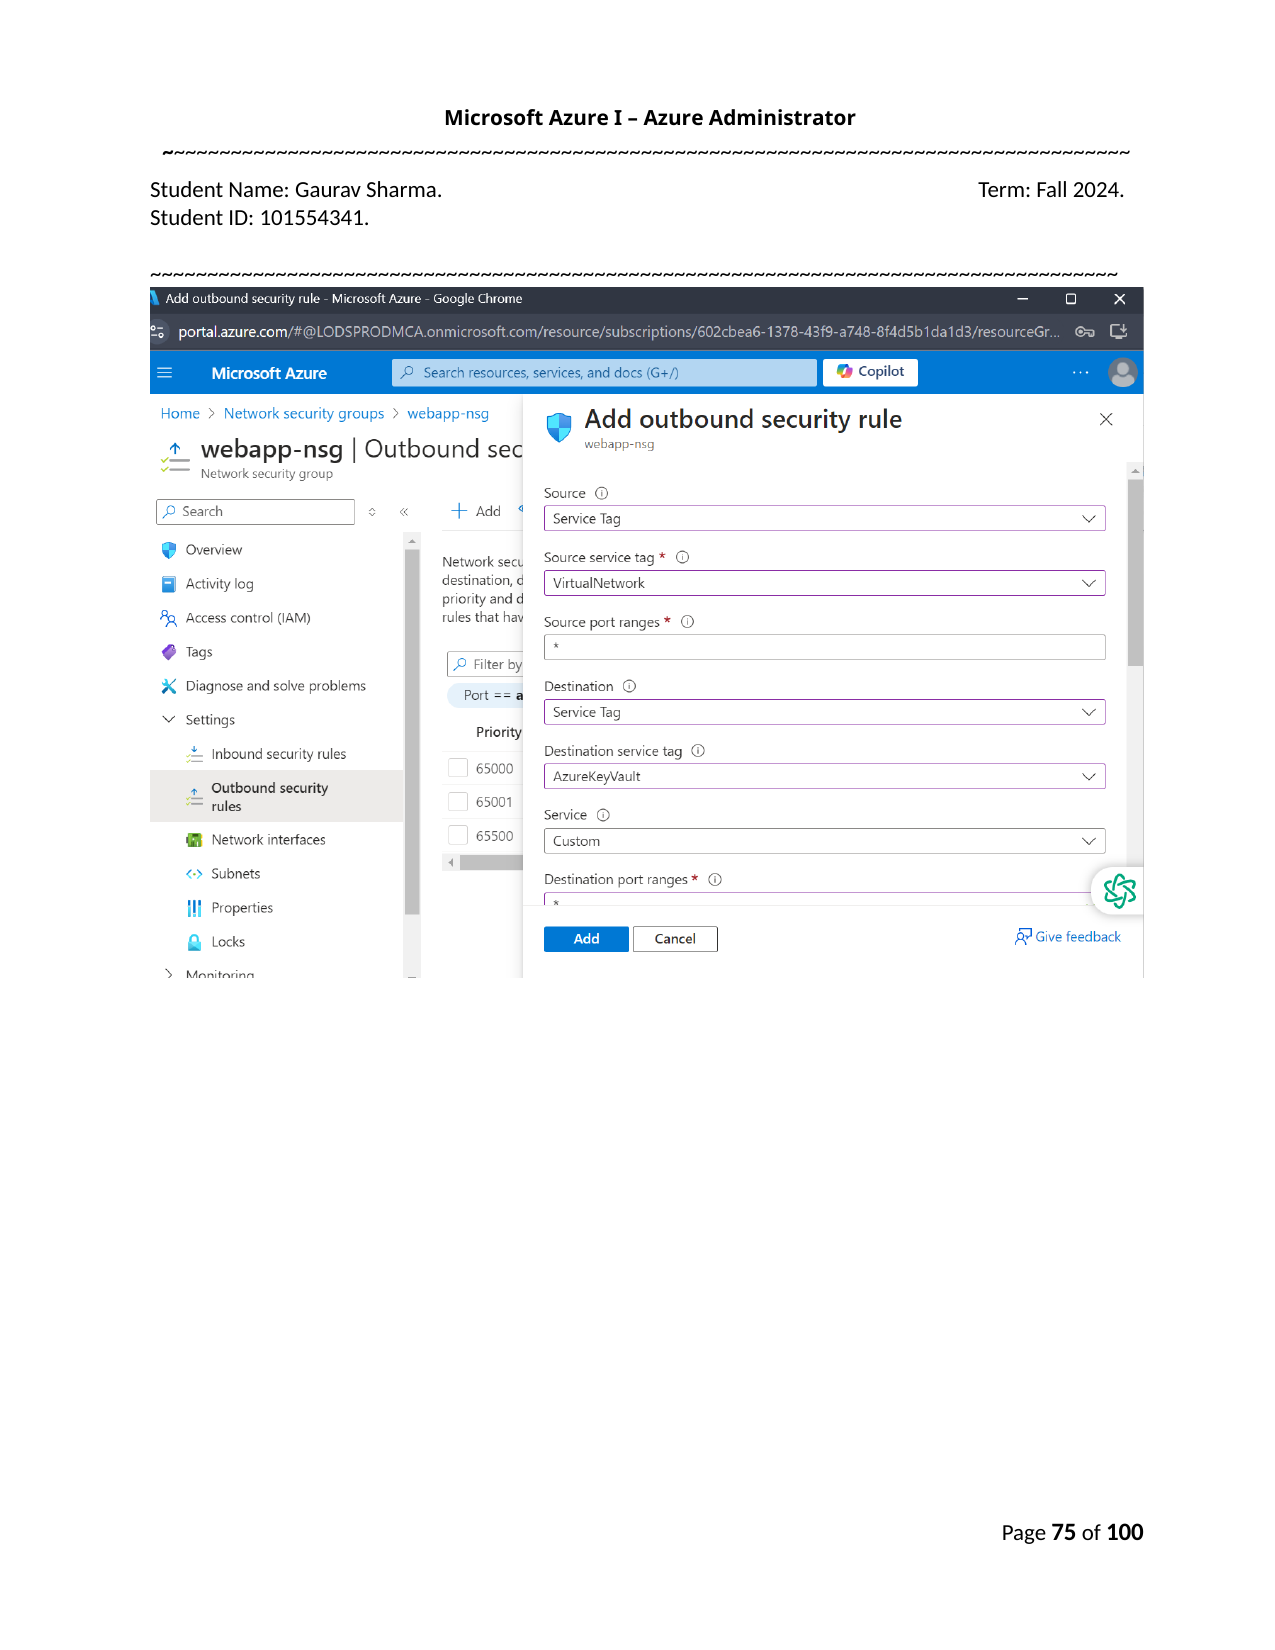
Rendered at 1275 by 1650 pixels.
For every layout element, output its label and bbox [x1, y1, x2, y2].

picture [150, 287, 1144, 978]
